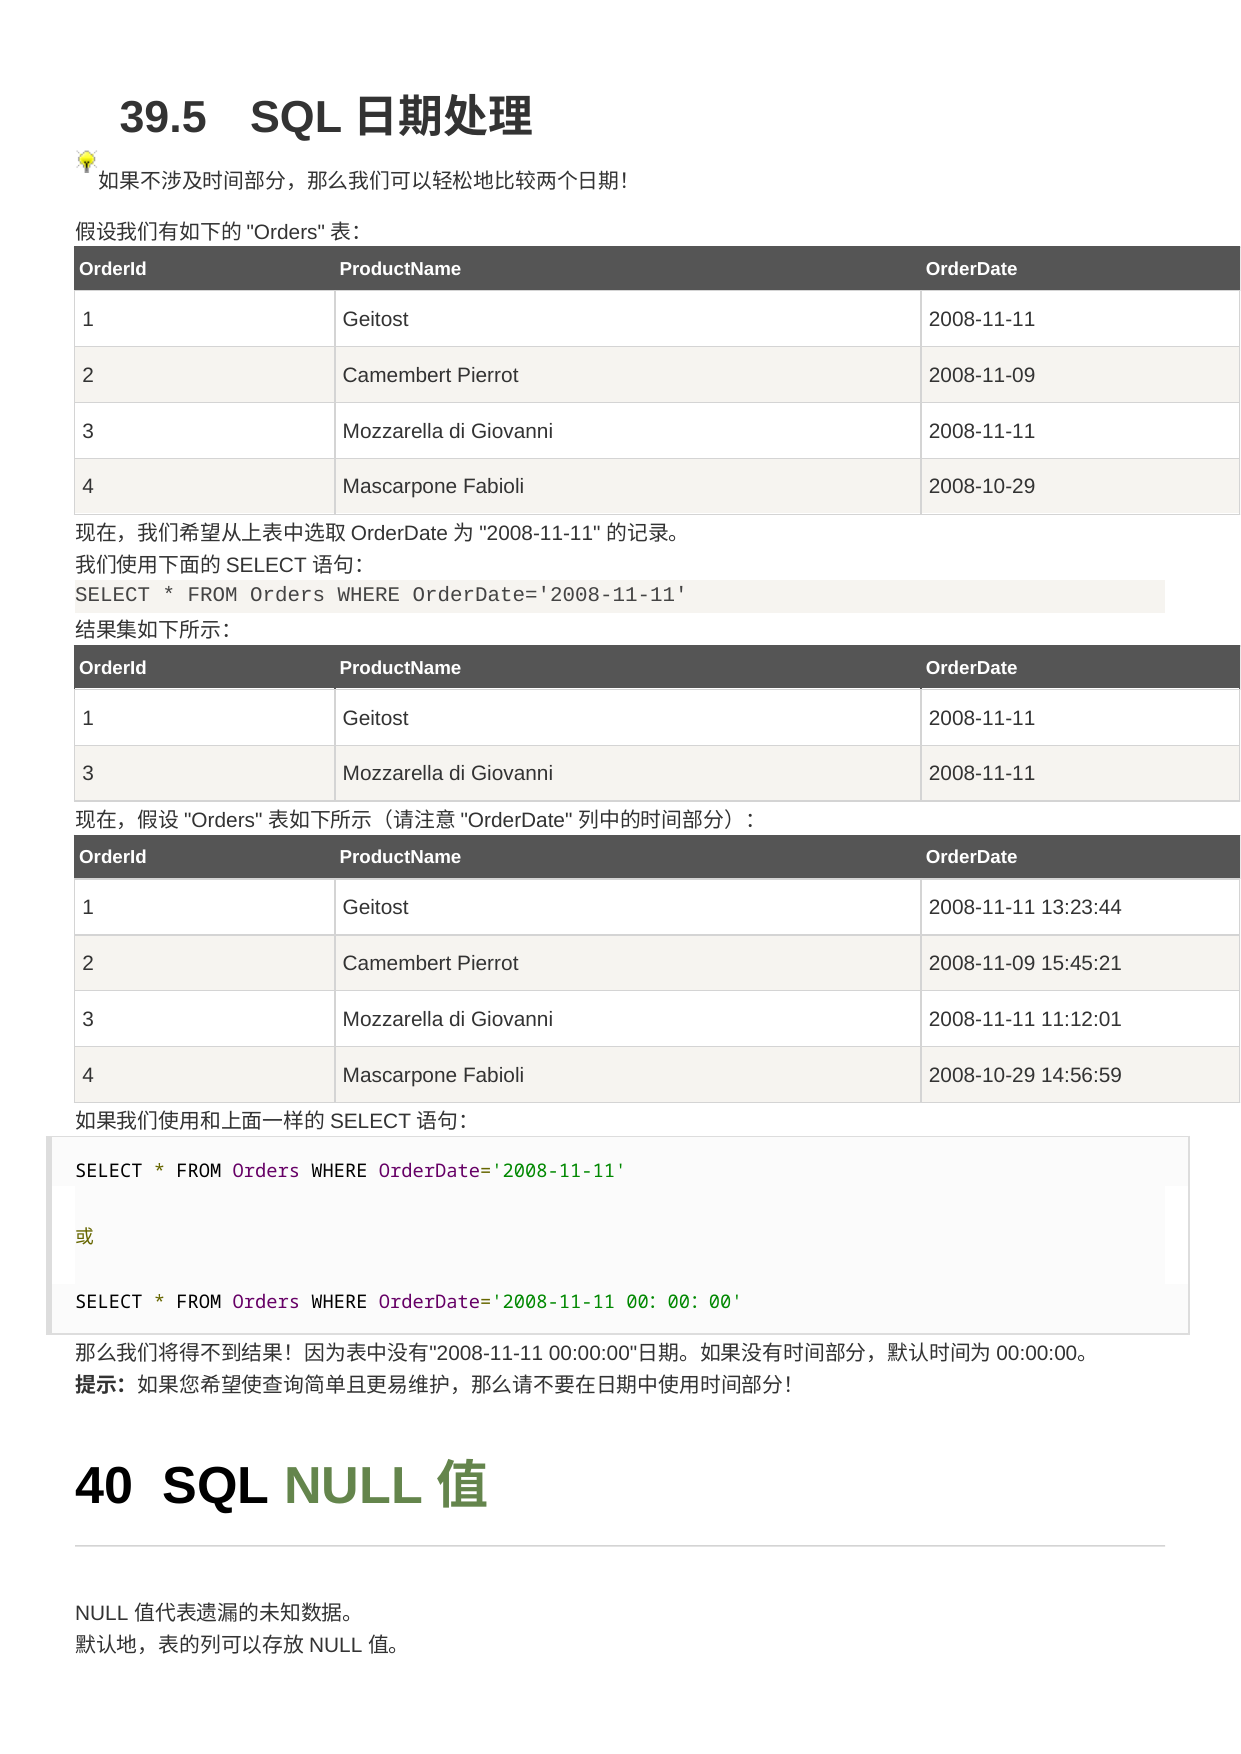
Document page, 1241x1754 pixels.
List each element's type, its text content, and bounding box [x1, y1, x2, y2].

text SELECT * FROM Orders WHERE OrderDate='2008-11-11' [52, 1137, 1188, 1186]
picture [75, 149, 99, 173]
table_cell Camembert Pierrot [336, 347, 920, 402]
text 或 [75, 1219, 1165, 1251]
table_header OrderId [75, 836, 334, 878]
table_cell 1 [75, 690, 334, 744]
text 如果不涉及时间部分，那么我们可以轻松地比较两个日期！ [75, 149, 1165, 214]
table_cell 4 [75, 1047, 334, 1102]
text 结果集如下所示： [75, 613, 1165, 645]
text NULL 值代表遗漏的未知数据。 [75, 1595, 1165, 1627]
table_cell 2 [75, 936, 334, 990]
text 假设我们有如下的 "Orders" 表： [75, 214, 1165, 246]
table_cell Geitost [336, 291, 920, 346]
text SELECT * FROM Orders WHERE OrderDate='2008-11-11' [75, 580, 1165, 613]
table_cell 1 [75, 291, 334, 346]
text SELECT * FROM Orders WHERE OrderDate='2008-11-11 00：00：00' [52, 1266, 1188, 1333]
table_header OrderId [75, 647, 334, 688]
table_header ProductName [336, 647, 920, 688]
table_cell 2008-10-29 [922, 459, 1239, 513]
table_header OrderDate [922, 248, 1239, 290]
table_cell 1 [75, 880, 334, 934]
table_cell Mascarpone Fabioli [336, 1047, 920, 1102]
text 我们使用下面的 SELECT 语句： [75, 548, 1165, 580]
table_cell 2008-11-11 [922, 690, 1239, 744]
table_cell Mozzarella di Giovanni [336, 746, 920, 800]
text 现在，我们希望从上表中选取 OrderDate 为 "2008-11-11" 的记录。 [75, 515, 1165, 548]
table_cell 3 [75, 403, 334, 458]
text 现在，假设 "Orders" 表如下所示（请注意 "OrderDate" 列中的时间部分）： [75, 802, 1165, 834]
table_cell 2008-11-09 [922, 347, 1239, 402]
table_cell 2008-11-11 [922, 746, 1239, 800]
text 提示：如果您希望使查询简单且更易维护，那么请不要在日期中使用时间部分！ [75, 1367, 1165, 1400]
table_cell Camembert Pierrot [336, 936, 920, 990]
table_cell Mascarpone Fabioli [336, 459, 920, 513]
table_cell 2 [75, 347, 334, 402]
table_header OrderDate [922, 836, 1239, 878]
table_cell Geitost [336, 690, 920, 744]
text 默认地，表的列可以存放 NULL 值。 [75, 1627, 1165, 1660]
table_cell 3 [75, 746, 334, 800]
table_header ProductName [336, 248, 920, 290]
table_cell 2008-11-11 13:23:44 [922, 880, 1239, 934]
table_header OrderId [75, 248, 334, 290]
text 如果我们使用和上面一样的 SELECT 语句： [75, 1103, 1165, 1136]
table_cell 2008-10-29 14:56:59 [922, 1047, 1239, 1102]
table_cell Geitost [336, 880, 920, 934]
table_header OrderDate [922, 647, 1239, 688]
table_cell Mozzarella di Giovanni [336, 991, 920, 1046]
table_cell 2008-11-09 15:45:21 [922, 936, 1239, 990]
subtitle SQL 日期处理 [119, 81, 1165, 146]
subtitle SQL NULL 值 [75, 1432, 1165, 1530]
table_cell 2008-11-11 [922, 403, 1239, 458]
text 那么我们将得不到结果！因为表中没有"2008-11-11 00:00:00"日期。如果没有时间部分，默认时间为 00:00:00。 [75, 1335, 1165, 1367]
table_cell 2008-11-11 [922, 291, 1239, 346]
table_cell 3 [75, 991, 334, 1046]
table_cell 2008-11-11 11:12:01 [922, 991, 1239, 1046]
table_header ProductName [336, 836, 920, 878]
table_cell 4 [75, 459, 334, 513]
table_cell Mozzarella di Giovanni [336, 403, 920, 458]
